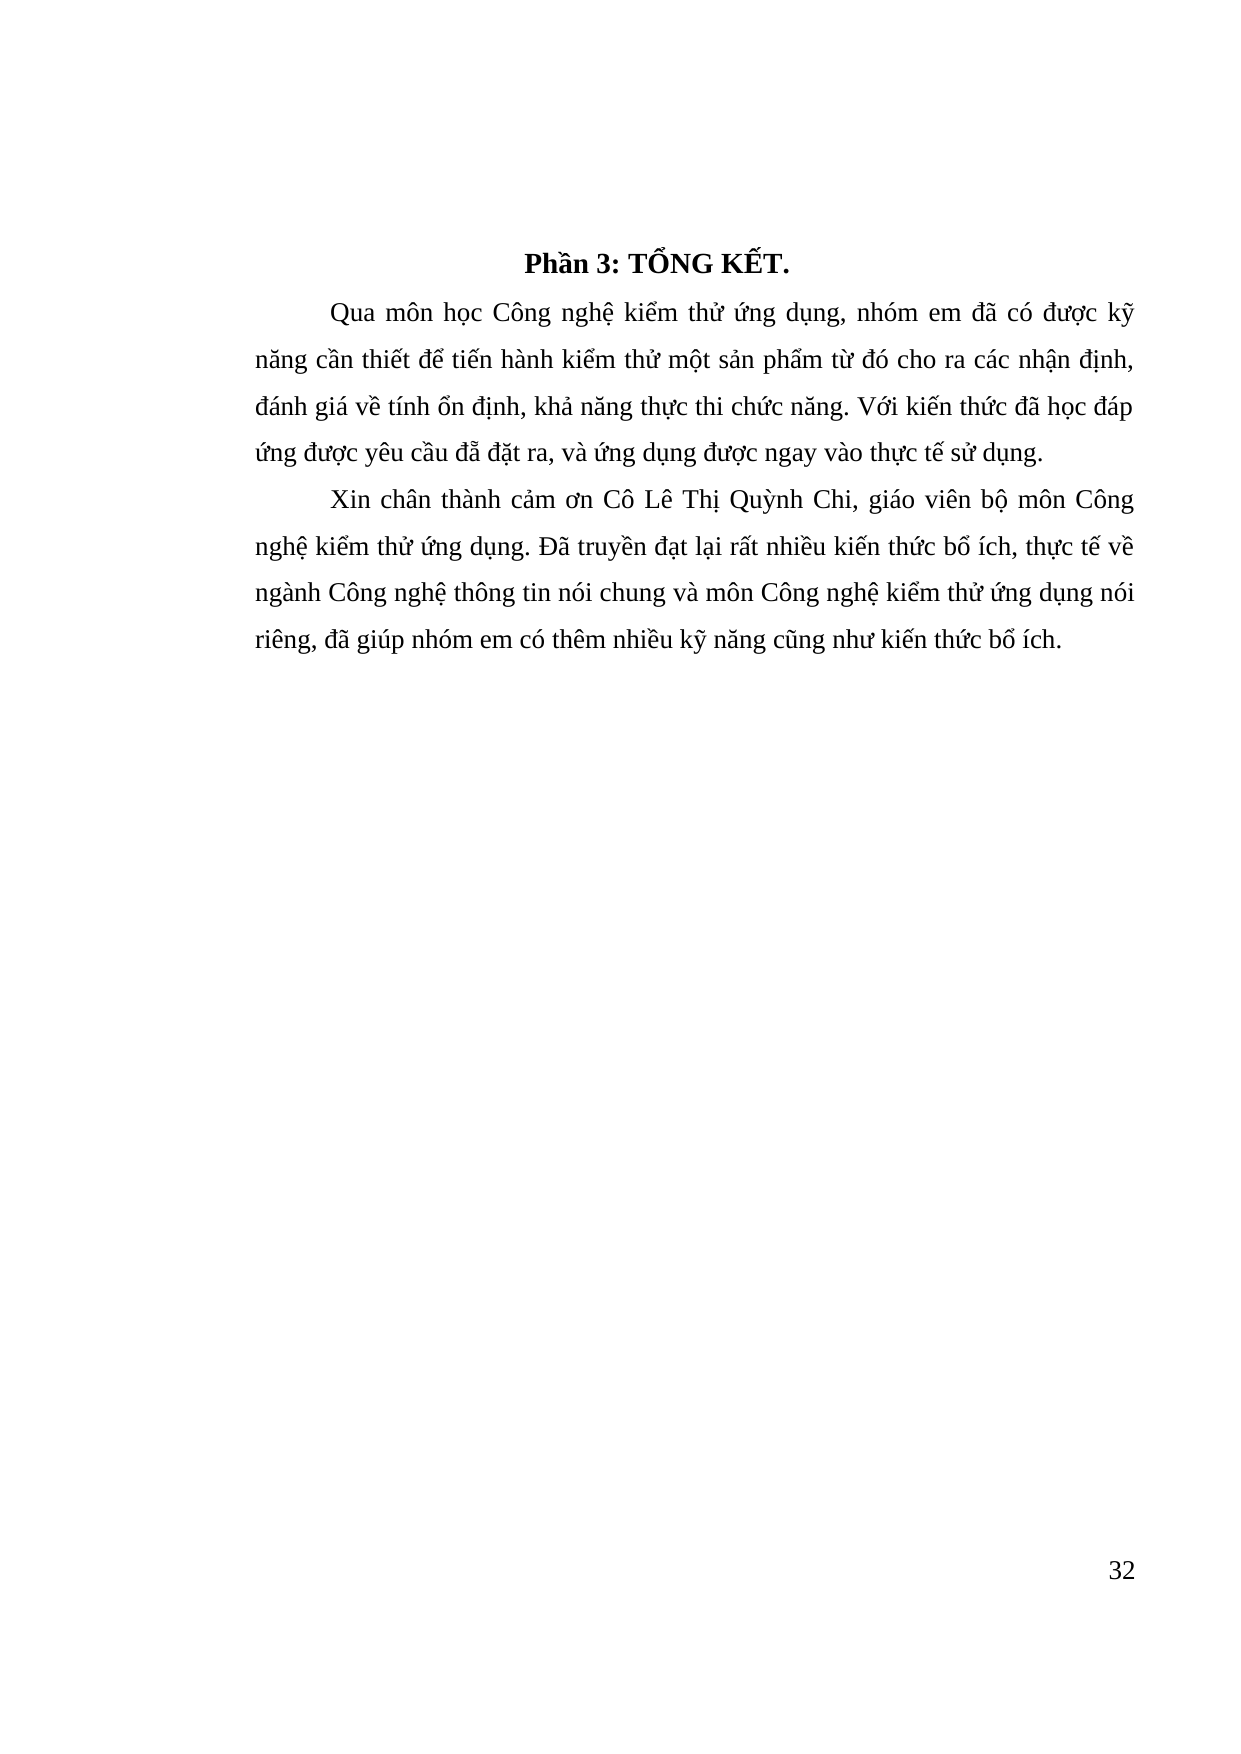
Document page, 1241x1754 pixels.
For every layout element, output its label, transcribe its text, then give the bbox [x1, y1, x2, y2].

text Qua môn học Công nghệ kiểm thử ứng dụng, nhóm em đã có được kỹ năng cần thiết để tiến hành kiểm thử một sản phẩm từ đó cho ra các nhận định, đánh giá về tính ổn định, khả năng thực thi chức năng. Với kiến thức đã học đáp ứng được yêu cầu đẵ đặt ra, và ứng dụng được ngay vào thực tế sử dụng. [255, 296, 1135, 468]
text Xin chân thành cảm ơn Cô Lê Thị Quỳnh Chi, giáo viên bộ môn Công nghệ kiểm thử ứng dụng. Đã truyền đạt lại rất nhiều kiến thức bổ ích, thực tế về ngành Công nghệ thông tin nói chung và môn Công nghệ kiểm thử ứng dụng nói riêng, đã giúp nhóm em có thêm nhiều kỹ năng cũng như kiến thức bổ ích. [255, 483, 1135, 654]
subtitle Phần 3: TỔNG KẾT. [179, 246, 1135, 280]
